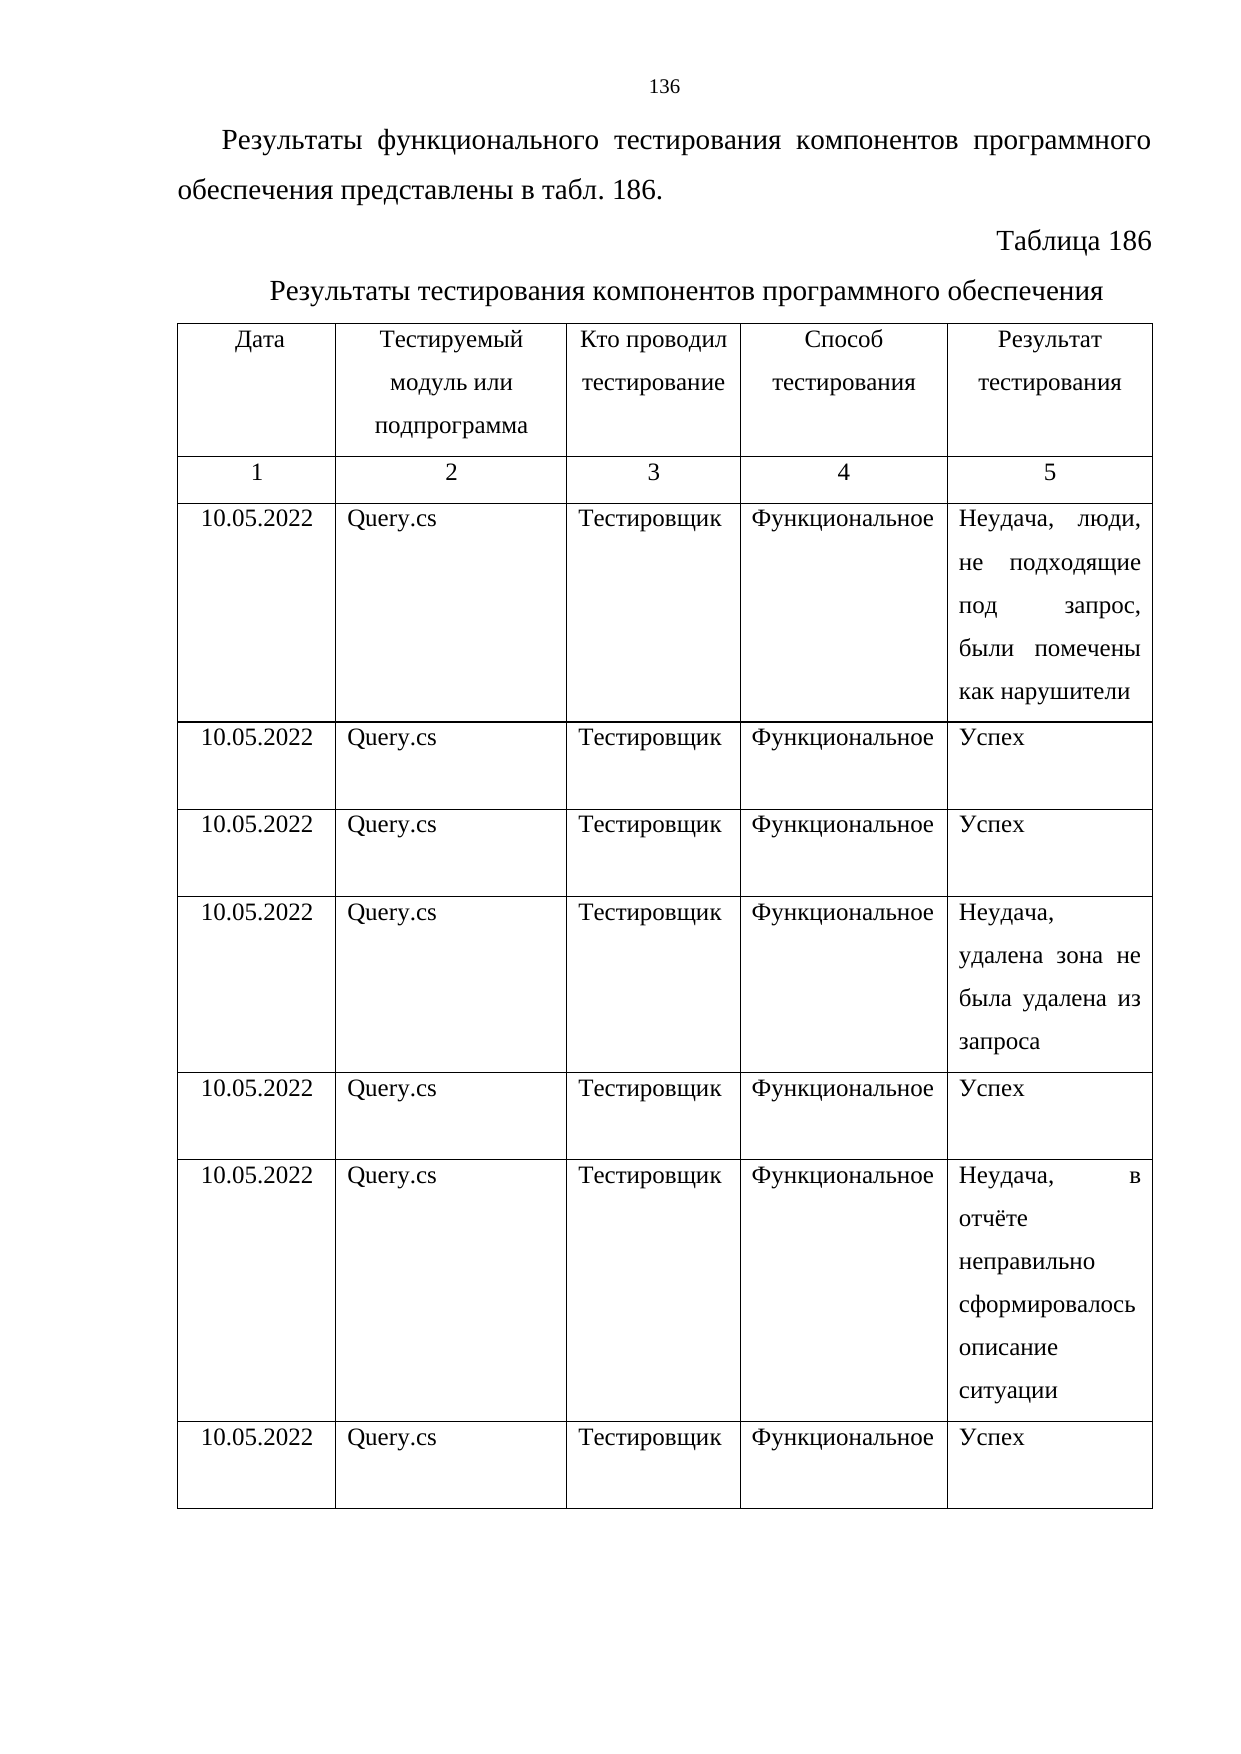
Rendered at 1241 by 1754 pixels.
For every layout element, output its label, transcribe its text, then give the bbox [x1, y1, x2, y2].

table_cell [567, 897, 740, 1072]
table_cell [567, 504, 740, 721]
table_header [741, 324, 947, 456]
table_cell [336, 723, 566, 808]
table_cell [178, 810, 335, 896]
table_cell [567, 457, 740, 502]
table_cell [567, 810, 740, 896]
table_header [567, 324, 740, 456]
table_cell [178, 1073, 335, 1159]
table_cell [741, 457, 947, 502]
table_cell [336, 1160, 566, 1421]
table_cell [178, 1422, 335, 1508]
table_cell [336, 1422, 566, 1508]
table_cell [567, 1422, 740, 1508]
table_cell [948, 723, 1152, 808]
text Результаты тестирования компонентов программного обеспечения [177, 273, 1152, 306]
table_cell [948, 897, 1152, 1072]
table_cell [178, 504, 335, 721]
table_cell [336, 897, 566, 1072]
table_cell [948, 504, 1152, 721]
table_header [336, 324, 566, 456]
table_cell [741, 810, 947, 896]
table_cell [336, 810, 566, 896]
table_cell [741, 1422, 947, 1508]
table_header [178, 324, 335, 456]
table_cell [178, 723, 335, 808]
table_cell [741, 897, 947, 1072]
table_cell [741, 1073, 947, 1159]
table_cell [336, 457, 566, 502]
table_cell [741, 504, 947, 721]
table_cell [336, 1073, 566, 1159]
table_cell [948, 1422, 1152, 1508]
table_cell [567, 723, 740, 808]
text Результаты функционального тестирования компонентов программного обеспечения представлены в табл. 186. [177, 122, 1152, 206]
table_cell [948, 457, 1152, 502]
text Таблица 186 [177, 223, 1152, 256]
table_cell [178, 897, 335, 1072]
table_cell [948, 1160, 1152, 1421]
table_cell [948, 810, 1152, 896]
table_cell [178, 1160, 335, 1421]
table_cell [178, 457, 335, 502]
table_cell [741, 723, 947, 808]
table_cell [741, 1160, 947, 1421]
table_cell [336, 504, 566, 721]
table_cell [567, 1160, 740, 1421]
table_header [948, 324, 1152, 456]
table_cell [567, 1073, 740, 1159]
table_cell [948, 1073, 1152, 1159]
